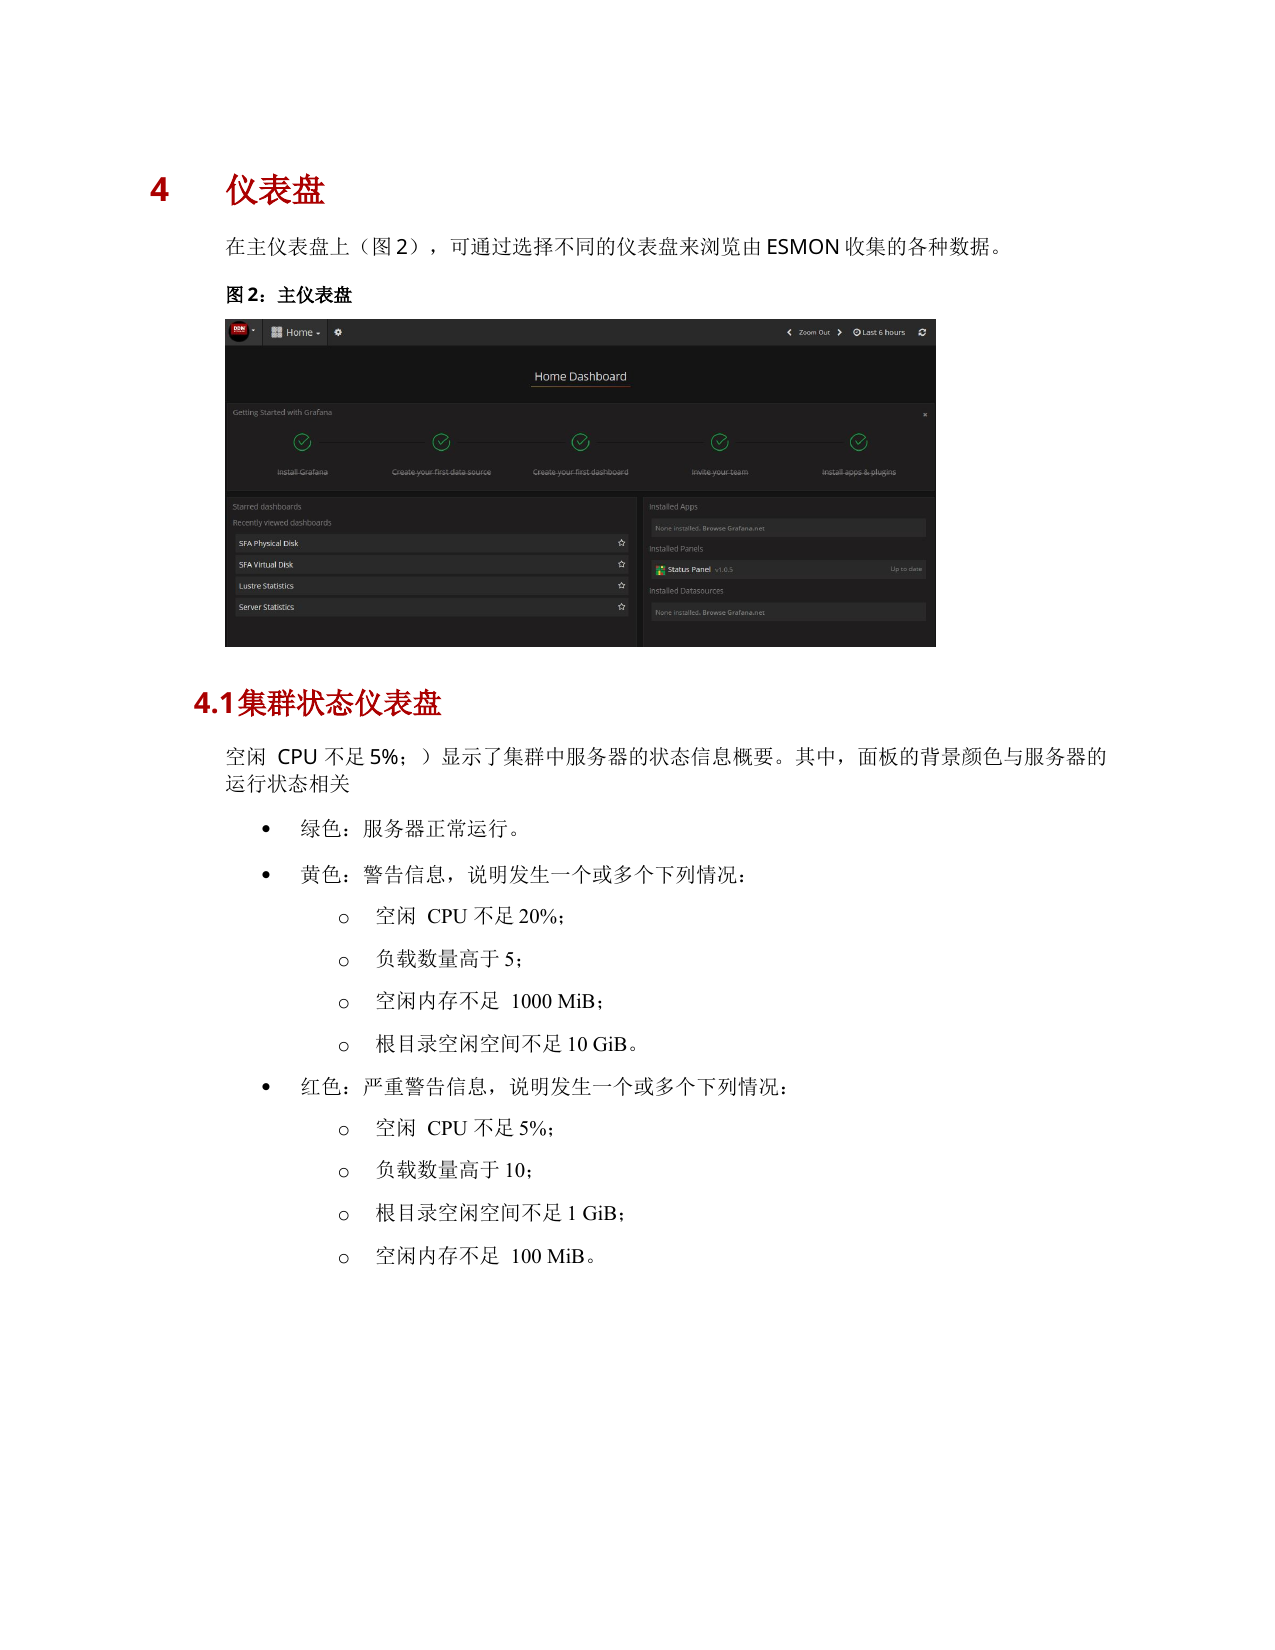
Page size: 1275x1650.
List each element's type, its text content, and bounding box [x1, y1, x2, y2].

list 空闲 CPU 不足5%； [337, 1114, 1024, 1141]
list 空闲内存不足 100 MiB。 [337, 1242, 1024, 1269]
list 根目录空闲空间不足1 GiB； [337, 1199, 1024, 1227]
text 在主仪表盘上（图2），可通过选择不同的仪表盘来浏览由ESMON收集的各种数据。 [225, 232, 1125, 261]
picture [225, 319, 936, 647]
list 空闲 CPU 不足20%； [337, 902, 1024, 929]
list 根目录空闲空间不足10 GiB。 [337, 1031, 1024, 1058]
list 黄色：警告信息，说明发生一个或多个下列情况： [262, 862, 1024, 887]
list 负载数量高于5； [337, 945, 1024, 972]
text 集群状态仪表盘（图3）显示了集群中服务器的状态信息概要。其中，面板的背景颜色与服务器的运行状态相关 [225, 742, 1125, 795]
list 空闲内存不足 1000 MiB； [337, 988, 1024, 1015]
subtitle 仪表盘 [150, 166, 1125, 211]
text 图2：主仪表盘 [225, 281, 1125, 307]
list 红色：严重警告信息，说明发生一个或多个下列情况： [262, 1073, 1024, 1099]
subtitle 集群状态仪表盘 [194, 682, 1125, 722]
list 负载数量高于10； [337, 1157, 1024, 1184]
list 绿色：服务器正常运行。 [262, 816, 1125, 841]
